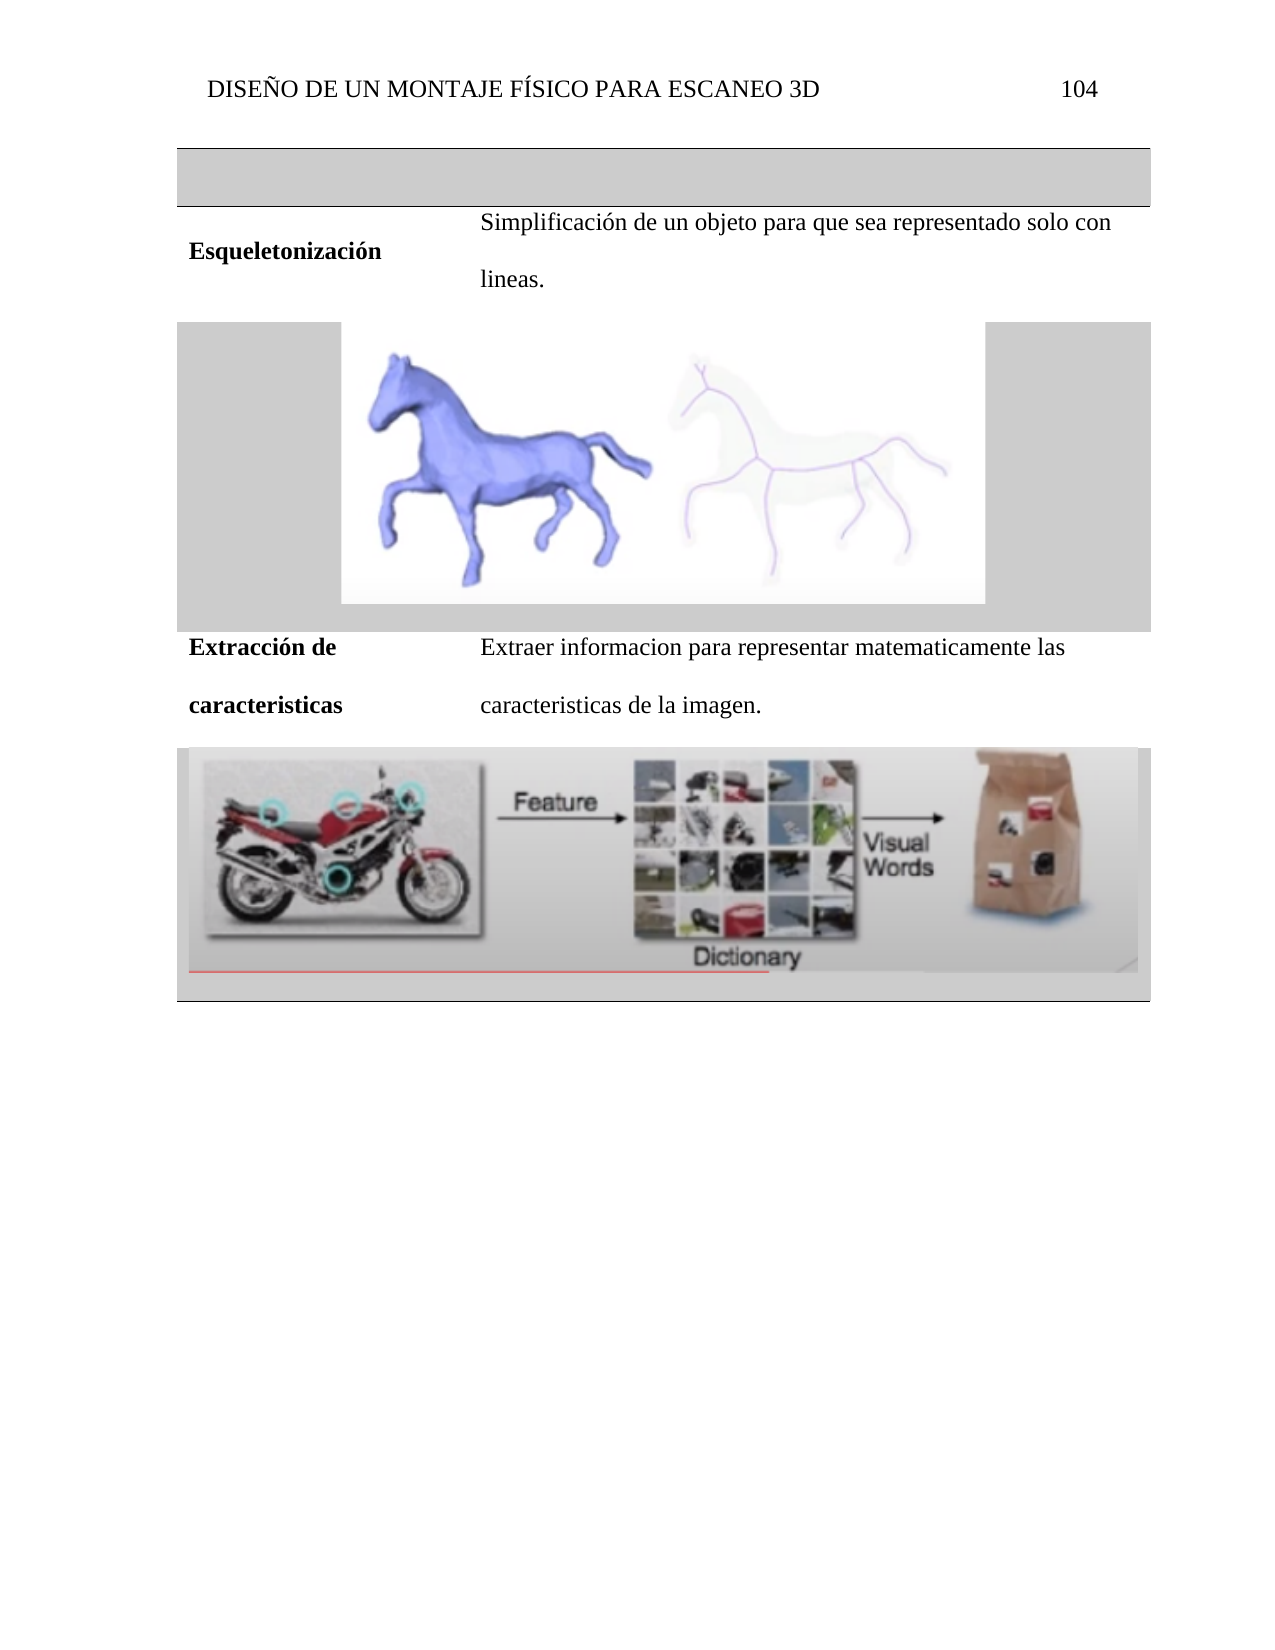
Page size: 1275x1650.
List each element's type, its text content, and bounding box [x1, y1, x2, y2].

picture [188, 747, 1138, 973]
table_cell Extraer informacion para representar matematicamente las caracteristicas de la imagen. [469, 633, 1150, 747]
picture [341, 322, 986, 604]
table_cell Esqueletonización [177, 207, 469, 322]
table_cell [177, 322, 1150, 632]
table_cell Simplificación de un objeto para que sea representado solo con lineas. [469, 207, 1150, 322]
table_cell [177, 748, 1150, 1001]
table_cell Extracción de caracteristicas [177, 633, 469, 747]
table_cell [177, 149, 1150, 206]
